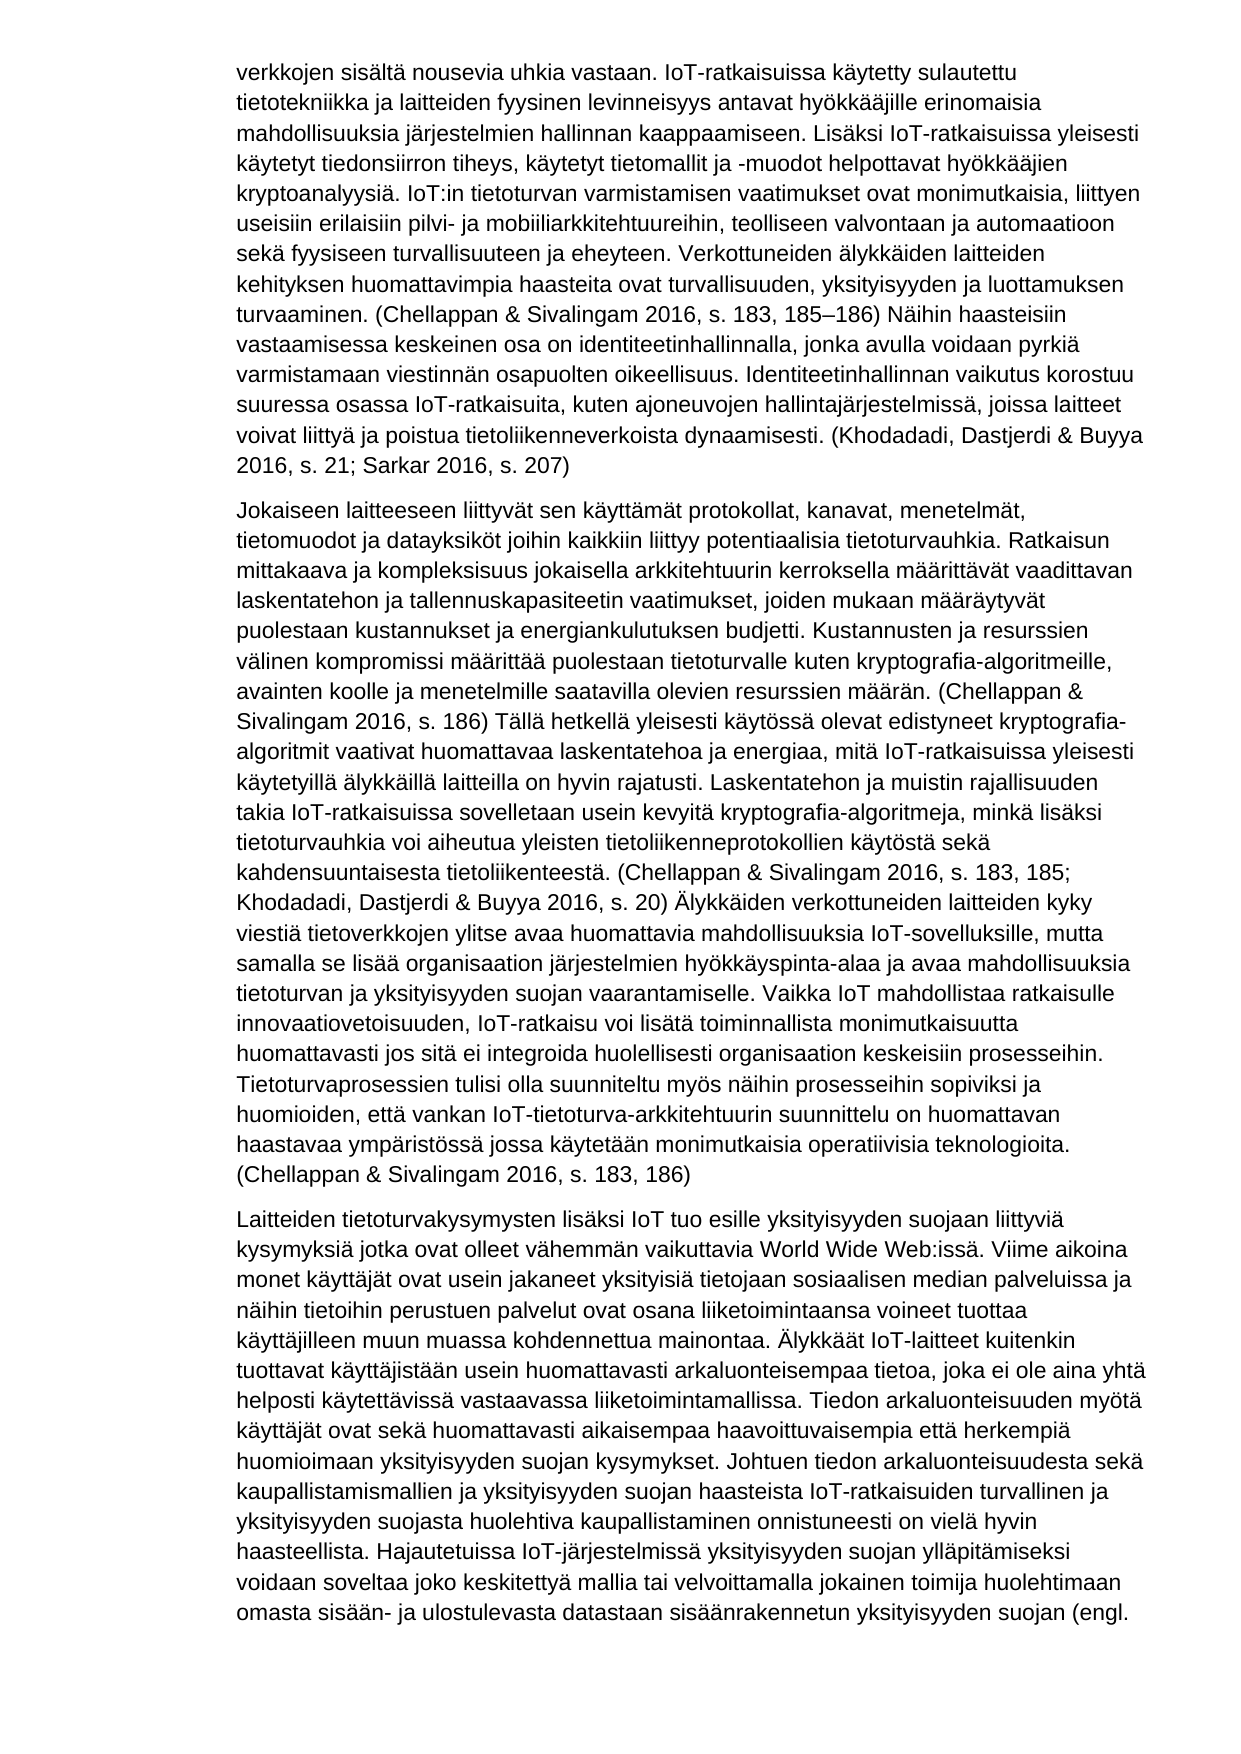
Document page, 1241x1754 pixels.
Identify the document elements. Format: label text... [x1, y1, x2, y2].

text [236, 1206, 1152, 1625]
text Jokaiseen laitteeseen liittyvät sen käyttämät protokollat, kanavat, menetelmät, tietomuodot ja datayksiköt joihin kaikkiin liittyy potentiaalisia tietoturvauhkia. Ratkaisun mittakaava ja kompleksisuus jokaisella arkkitehtuurin kerroksella määrittävät vaadittavan laskentatehon ja tallennuskapasiteetin vaatimukset, joiden mukaan määräytyvät puolestaan kustannukset ja energiankulutuksen budjetti. Kustannusten ja resurssien välinen kompromissi määrittää puolestaan tietoturvalle kuten kryptografia-algoritmeille, avainten koolle ja menetelmille saatavilla olevien resurssien määrän. (Chellappan & Sivalingam 2016, s. 186) Tällä hetkellä yleisesti käytössä olevat edistyneet kryptografia-algoritmit vaativat huomattavaa laskentatehoa ja energiaa, mitä IoT-ratkaisuissa yleisesti käytetyillä älykkäillä laitteilla on hyvin rajatusti. Laskentatehon ja muistin rajallisuuden takia IoT-ratkaisuissa sovelletaan usein kevyitä kryptografia-algoritmeja, minkä lisäksi tietoturvauhkia voi aiheutua yleisten tietoliikenneprotokollien käytöstä sekä kahdensuuntaisesta tietoliikenteestä. (Chellappan & Sivalingam 2016, s. 183, 185; Khodadadi, Dastjerdi & Buyya 2016, s. 20) Älykkäiden verkottuneiden laitteiden kyky viestiä tietoverkkojen ylitse avaa huomattavia mahdollisuuksia IoT-sovelluksille, mutta samalla se lisää organisaation järjestelmien hyökkäyspinta-alaa ja avaa mahdollisuuksia tietoturvan ja yksityisyyden suojan vaarantamiselle. Vaikka IoT mahdollistaa ratkaisulle innovaatiovetoisuuden, IoT-ratkaisu voi lisätä toiminnallista monimutkaisuutta huomattavasti jos sitä ei integroida huolellisesti organisaation keskeisiin prosesseihin. Tietoturvaprosessien tulisi olla suunniteltu myös näihin prosesseihin sopiviksi ja huomioiden, että vankan IoT-tietoturva-arkkitehtuurin suunnittelu on huomattavan haastavaa ympäristössä jossa käytetään monimutkaisia operatiivisia teknologioita. (Chellappan & Sivalingam 2016, s. 183, 186) [236, 497, 1152, 1187]
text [236, 59, 1152, 478]
